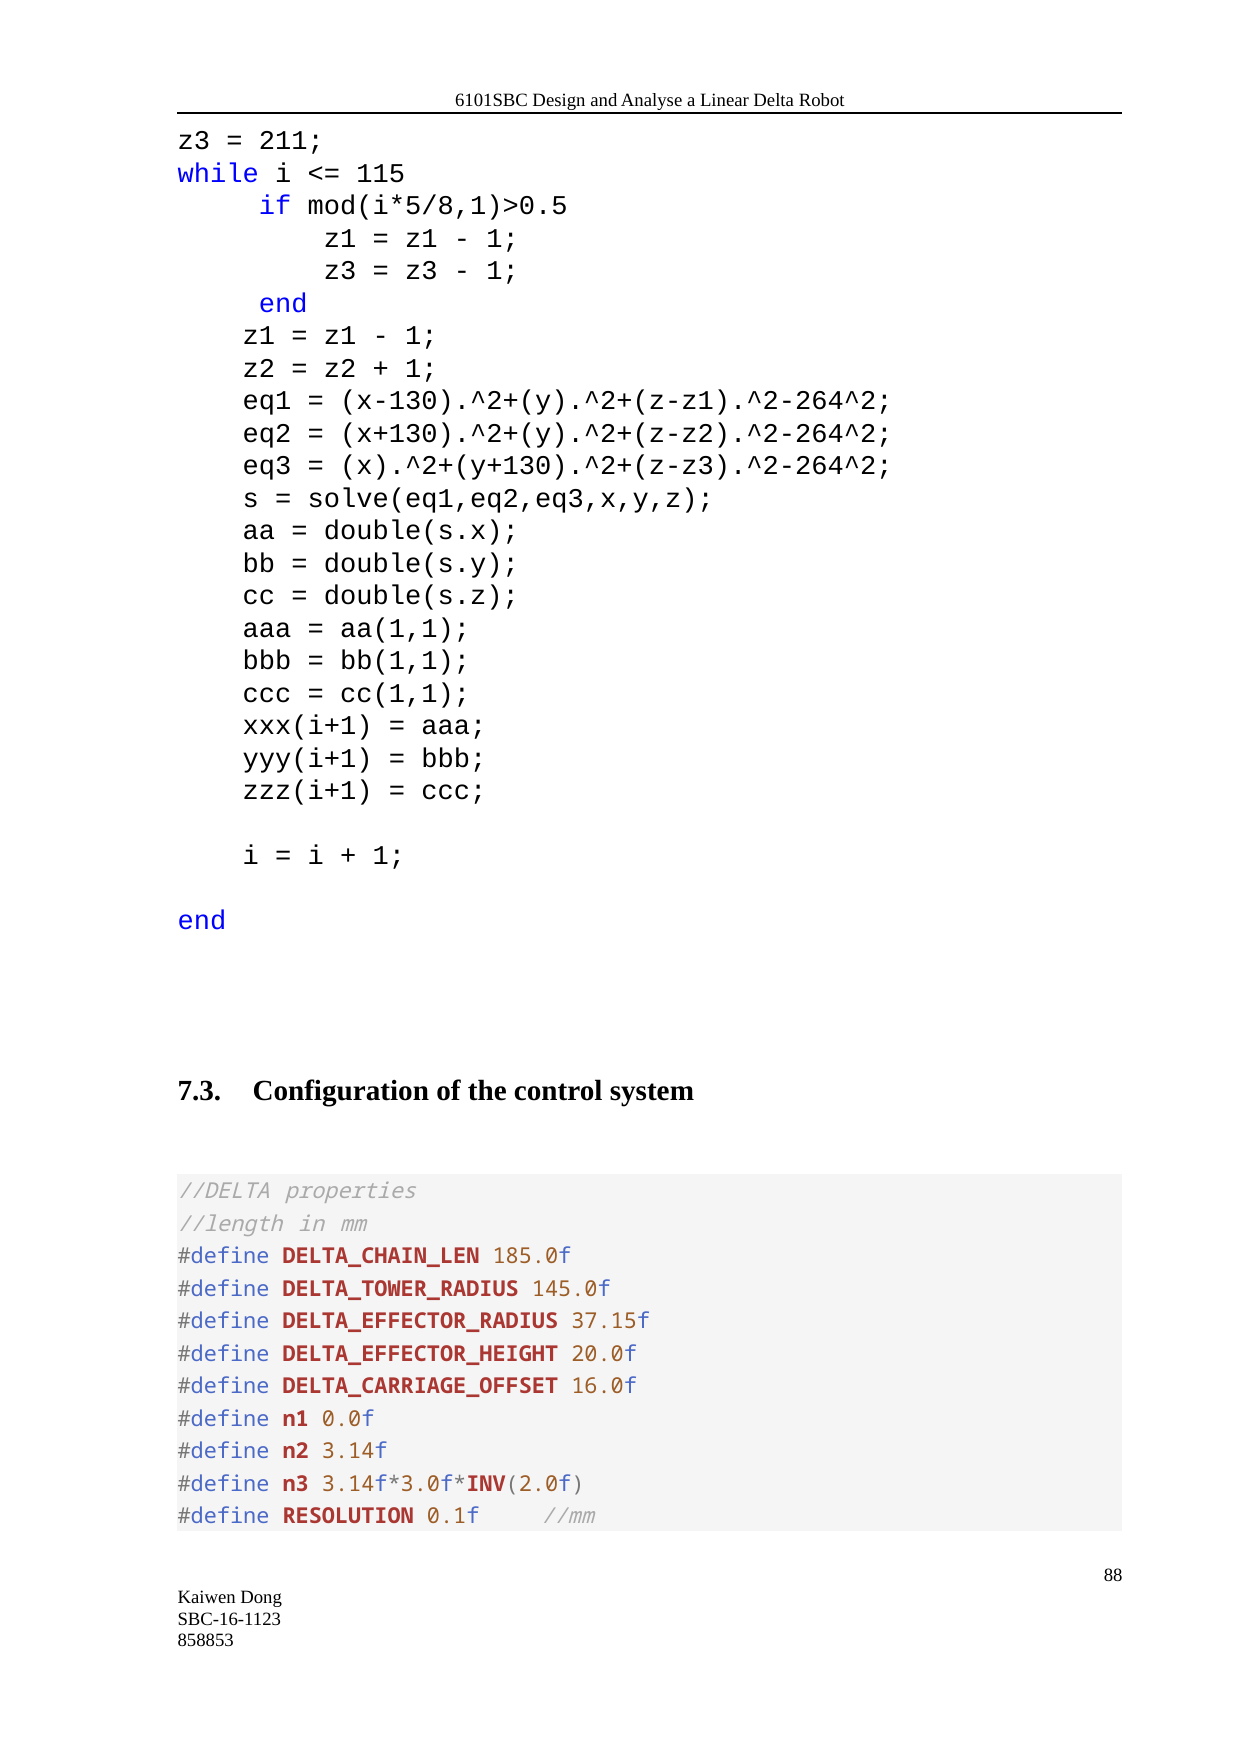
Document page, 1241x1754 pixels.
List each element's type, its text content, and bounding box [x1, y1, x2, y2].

text bbb = bb(1,1); [177, 646, 1122, 679]
text #define DELTA_EFFECTOR_HEIGHT 20.0f [177, 1336, 1122, 1369]
text z1 = z1 - 1; [177, 224, 1122, 256]
text #define DELTA_TOWER_RADIUS 145.0f [177, 1271, 1122, 1304]
text z1 = z1 - 1; [177, 321, 1122, 354]
text aa = double(s.x); [177, 516, 1122, 549]
text eq1 = (x-130).^2+(y).^2+(z-z1).^2-264^2; [177, 386, 1122, 419]
text //length in mm [177, 1206, 1122, 1239]
text #define DELTA_CARRIAGE_OFFSET 16.0f [177, 1369, 1122, 1401]
text #define DELTA_EFFECTOR_RADIUS 37.15f [177, 1304, 1122, 1336]
text zzz(i+1) = ccc; [177, 776, 1122, 809]
text #define n3 3.14f*3.0f*INV(2.0f) [177, 1466, 1122, 1499]
text #define DELTA_CHAIN_LEN 185.0f [177, 1239, 1122, 1271]
text #define n2 3.14f [177, 1434, 1122, 1466]
text eq3 = (x).^2+(y+130).^2+(z-z3).^2-264^2; [177, 451, 1122, 484]
text i = i + 1; [177, 841, 1122, 874]
text //DELTA properties [177, 1174, 1122, 1206]
text yyy(i+1) = bbb; [177, 744, 1122, 776]
text bb = double(s.y); [177, 549, 1122, 581]
text z3 = z3 - 1; [177, 256, 1122, 289]
text z2 = z2 + 1; [177, 354, 1122, 386]
subtitle Configuration of the control system [177, 1057, 1122, 1122]
text z3 = 211; [177, 126, 1122, 159]
text xxx(i+1) = aaa; [177, 711, 1122, 744]
text end [177, 289, 1122, 321]
text #define RESOLUTION 0.1f //mm [177, 1499, 1122, 1531]
text if mod(i*5/8,1)>0.5 [177, 191, 1122, 224]
text #define n1 0.0f [177, 1401, 1122, 1434]
text cc = double(s.z); [177, 581, 1122, 614]
text eq2 = (x+130).^2+(y).^2+(z-z2).^2-264^2; [177, 419, 1122, 451]
text end [177, 906, 1122, 939]
text aaa = aa(1,1); [177, 614, 1122, 646]
text while i <= 115 [177, 159, 1122, 191]
text ccc = cc(1,1); [177, 679, 1122, 711]
text s = solve(eq1,eq2,eq3,x,y,z); [177, 484, 1122, 516]
